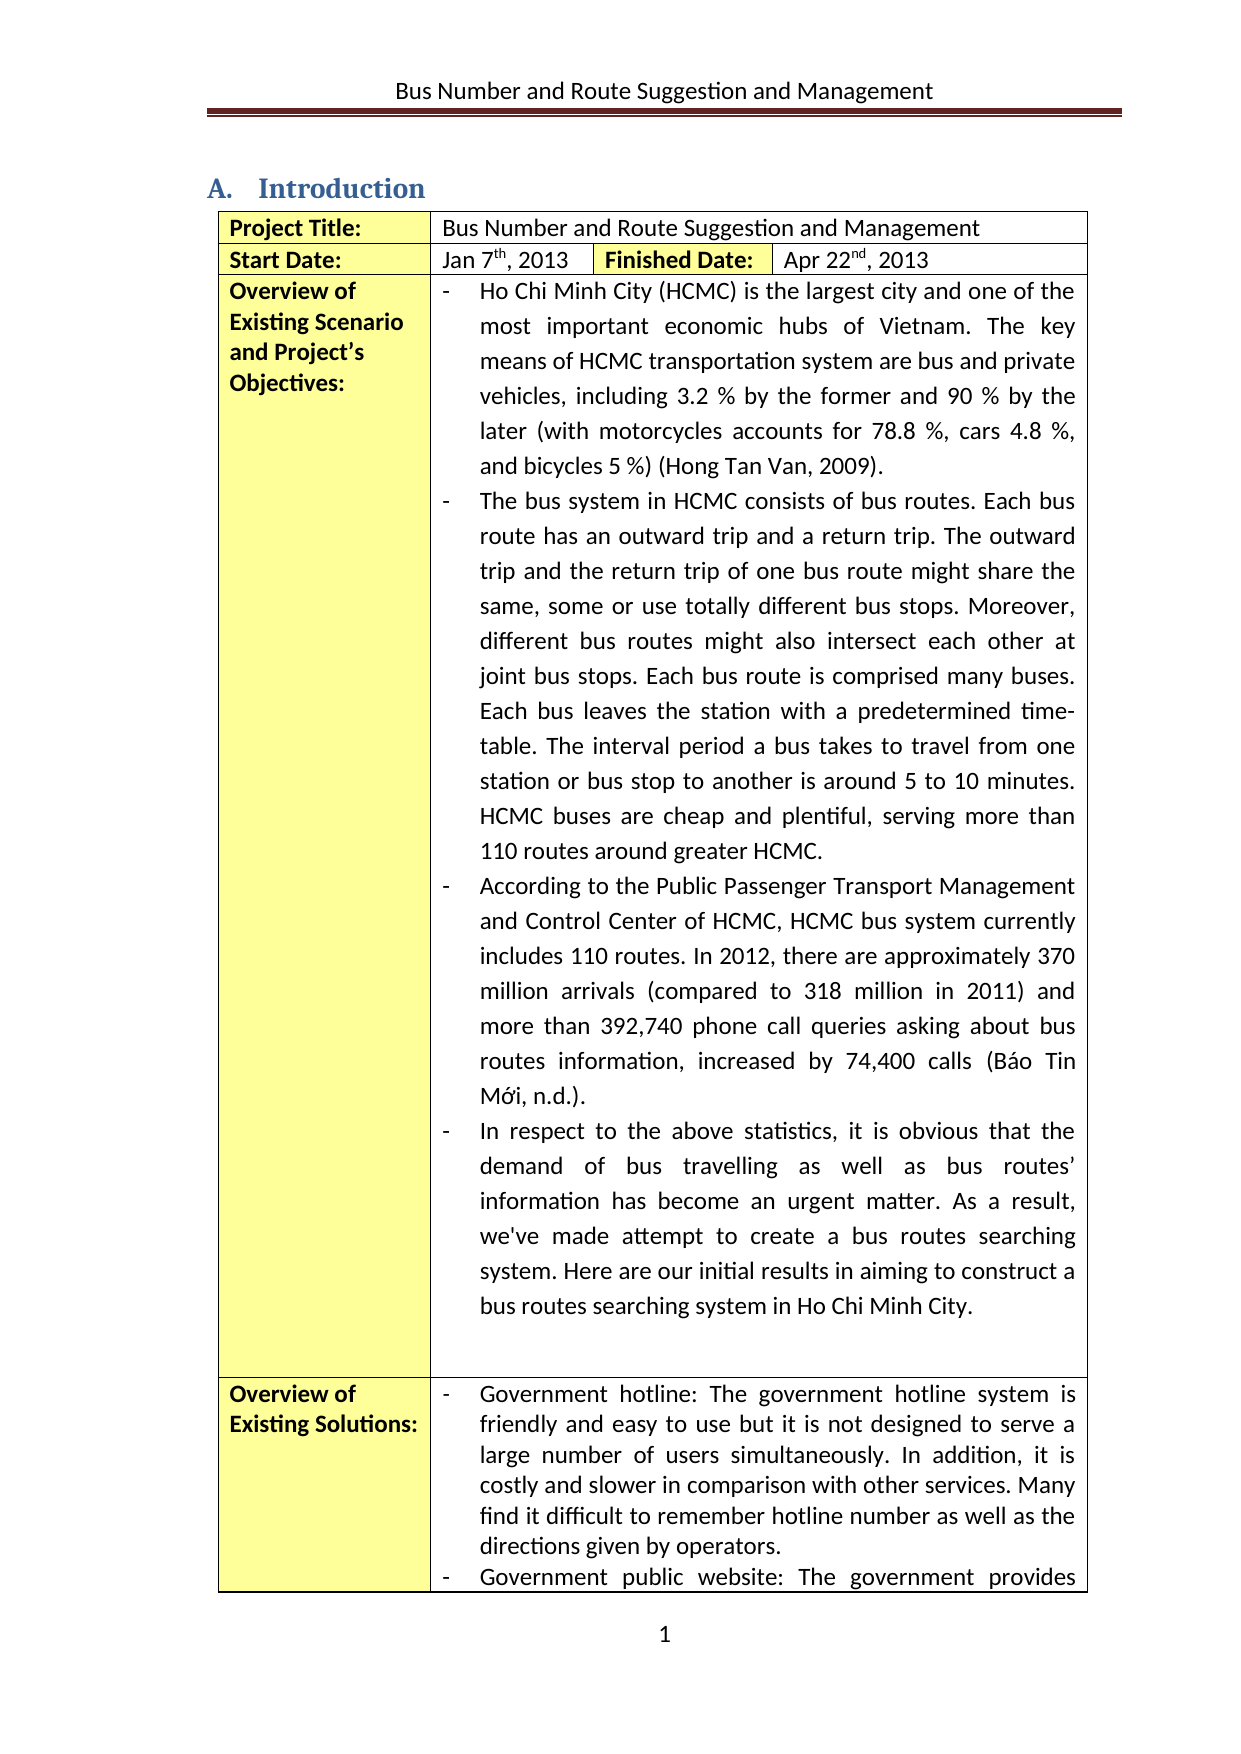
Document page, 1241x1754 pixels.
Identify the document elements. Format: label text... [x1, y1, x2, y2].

table_cell Apr 22nd, 2013 [773, 244, 1087, 274]
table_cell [431, 1378, 1087, 1591]
table_header Project Title: [219, 212, 430, 243]
table_cell Ho Chi Minh City (HCMC) is the largest city and one of the most important economic hubs of Vietnam. The key means of HCMC transportation system are bus and private vehicles, including 3.2 % by the former and 90 % by the later (with motorcycles accounts for 78.8 %, cars 4.8 %, and bicycles 5 %). The bus system in HCMC consists of bus routes. Each bus route has an outward trip and a return trip. The outward trip and the return trip of one bus route might share the same, some or use totally different bus stops. Moreover, different bus routes might also intersect each other at joint bus stops. Each bus route is comprised many buses. Each bus leaves the station with a predetermined time-table. The interval period a bus takes to travel from one station or bus stop to another is around 5 to 10 minutes. HCMC buses are cheap and plentiful, serving more than 110 routes around greater HCMC. According to the Public Passenger Transport Management and Control Center of HCMC, HCMC bus system currently includes 110 routes. In 2012, there are approximately 370 million arrivals (compared to 318 million in 2011) and more than 392,740 phone call queries asking about bus routes information, increased by 74,400 calls. In respect to the above statistics, it is obvious that the demand of bus travelling as well as bus routes’ information has become an urgent matter. As a result, we've made attempt to create a bus routes searching system. Here are our initial results in aiming to construct a bus routes searching system in Ho Chi Minh City. [431, 275, 1087, 1377]
table_cell Overview of Existing Scenario and Project’s Objectives: [219, 275, 430, 1377]
subtitle Introduction [207, 173, 1122, 206]
table_cell Finished Date: [594, 244, 772, 274]
table_cell Start Date: [219, 244, 430, 274]
table_cell Jan 7th, 2013 [431, 244, 593, 274]
table_header Bus Number and Route Suggestion and Management [431, 212, 1087, 243]
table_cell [219, 1378, 430, 1591]
